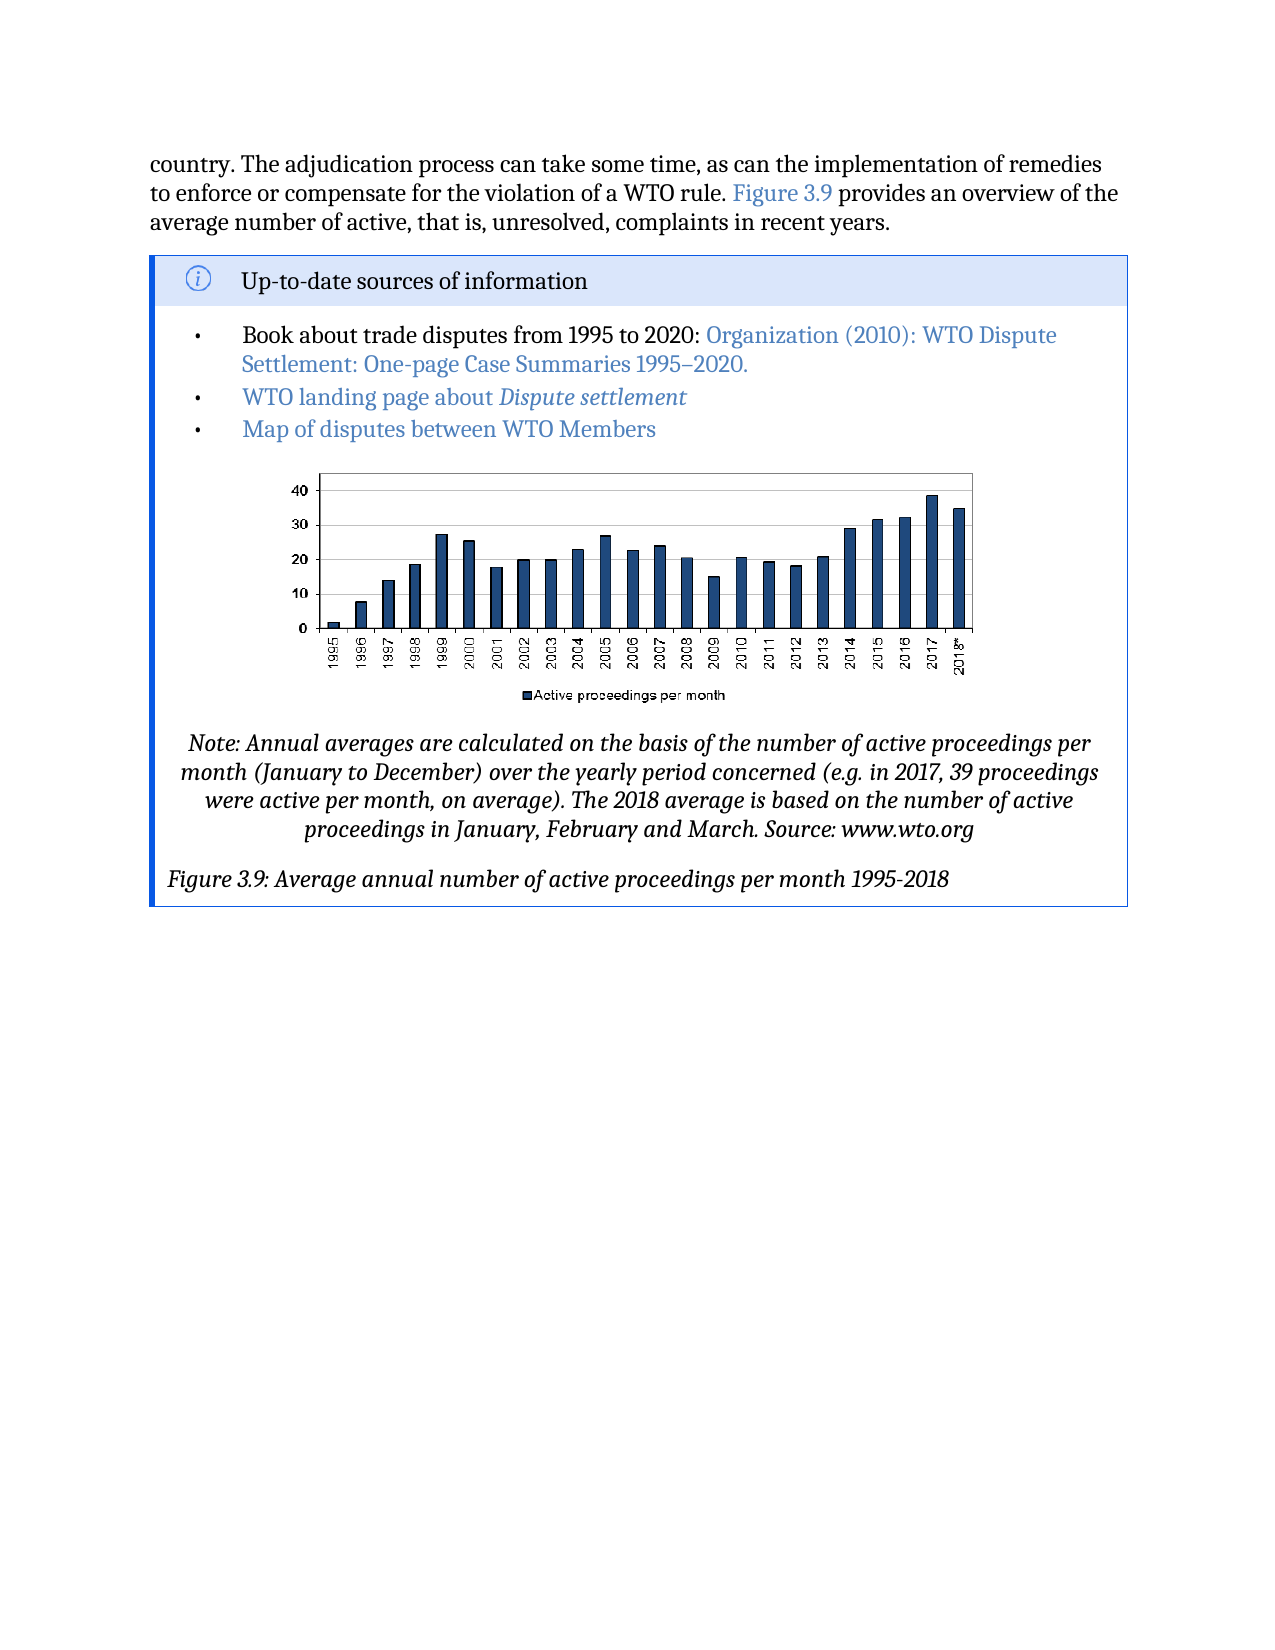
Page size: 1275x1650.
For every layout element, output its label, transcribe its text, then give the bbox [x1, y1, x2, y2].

picture [186, 265, 211, 291]
picture [289, 458, 990, 708]
table_cell Book about trade disputes from 1995 to 2020: Organization (2010): WTO Dispute Settlement: One-page Case Summaries 1995–2020. WTO landing page about Dispute settlement Map of disputes between WTO Members [155, 306, 1127, 459]
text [150, 150, 1125, 236]
table_header Up-to-date sources of information [155, 256, 1127, 306]
table_header Note: Annual averages are calculated on the basis of the number of active proceedings per month (January to December) over the yearly period concerned (e.g. in 2017, 39 proceedings were active per month, on average). The 2018 average is based on the number of active proceedings in January, February and March. Source: www.wto.org Figure 3.9: Average annual number of active proceedings per month 1995-2018 [155, 459, 1127, 906]
